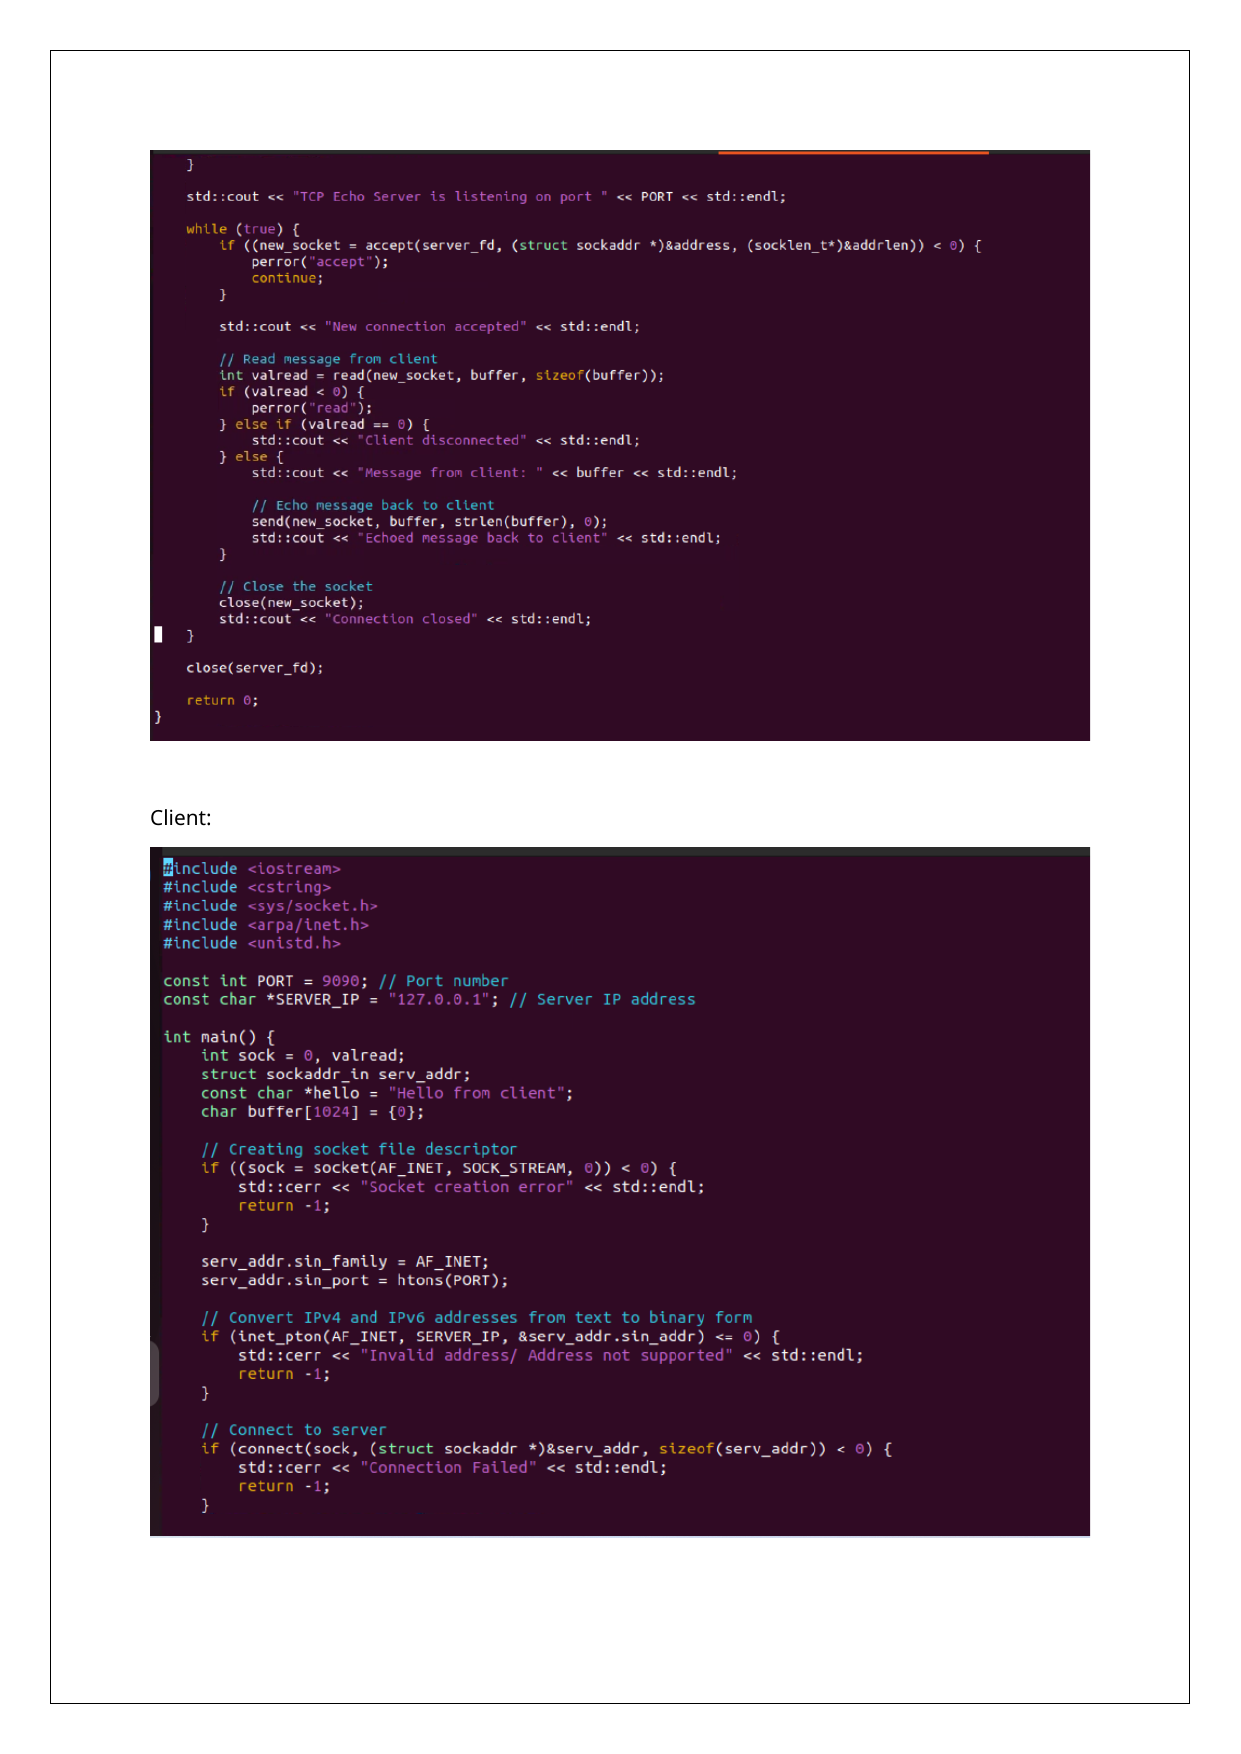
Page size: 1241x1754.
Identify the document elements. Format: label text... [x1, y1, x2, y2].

picture [150, 150, 1091, 741]
text Client: [150, 803, 1090, 831]
picture [150, 847, 1091, 1538]
